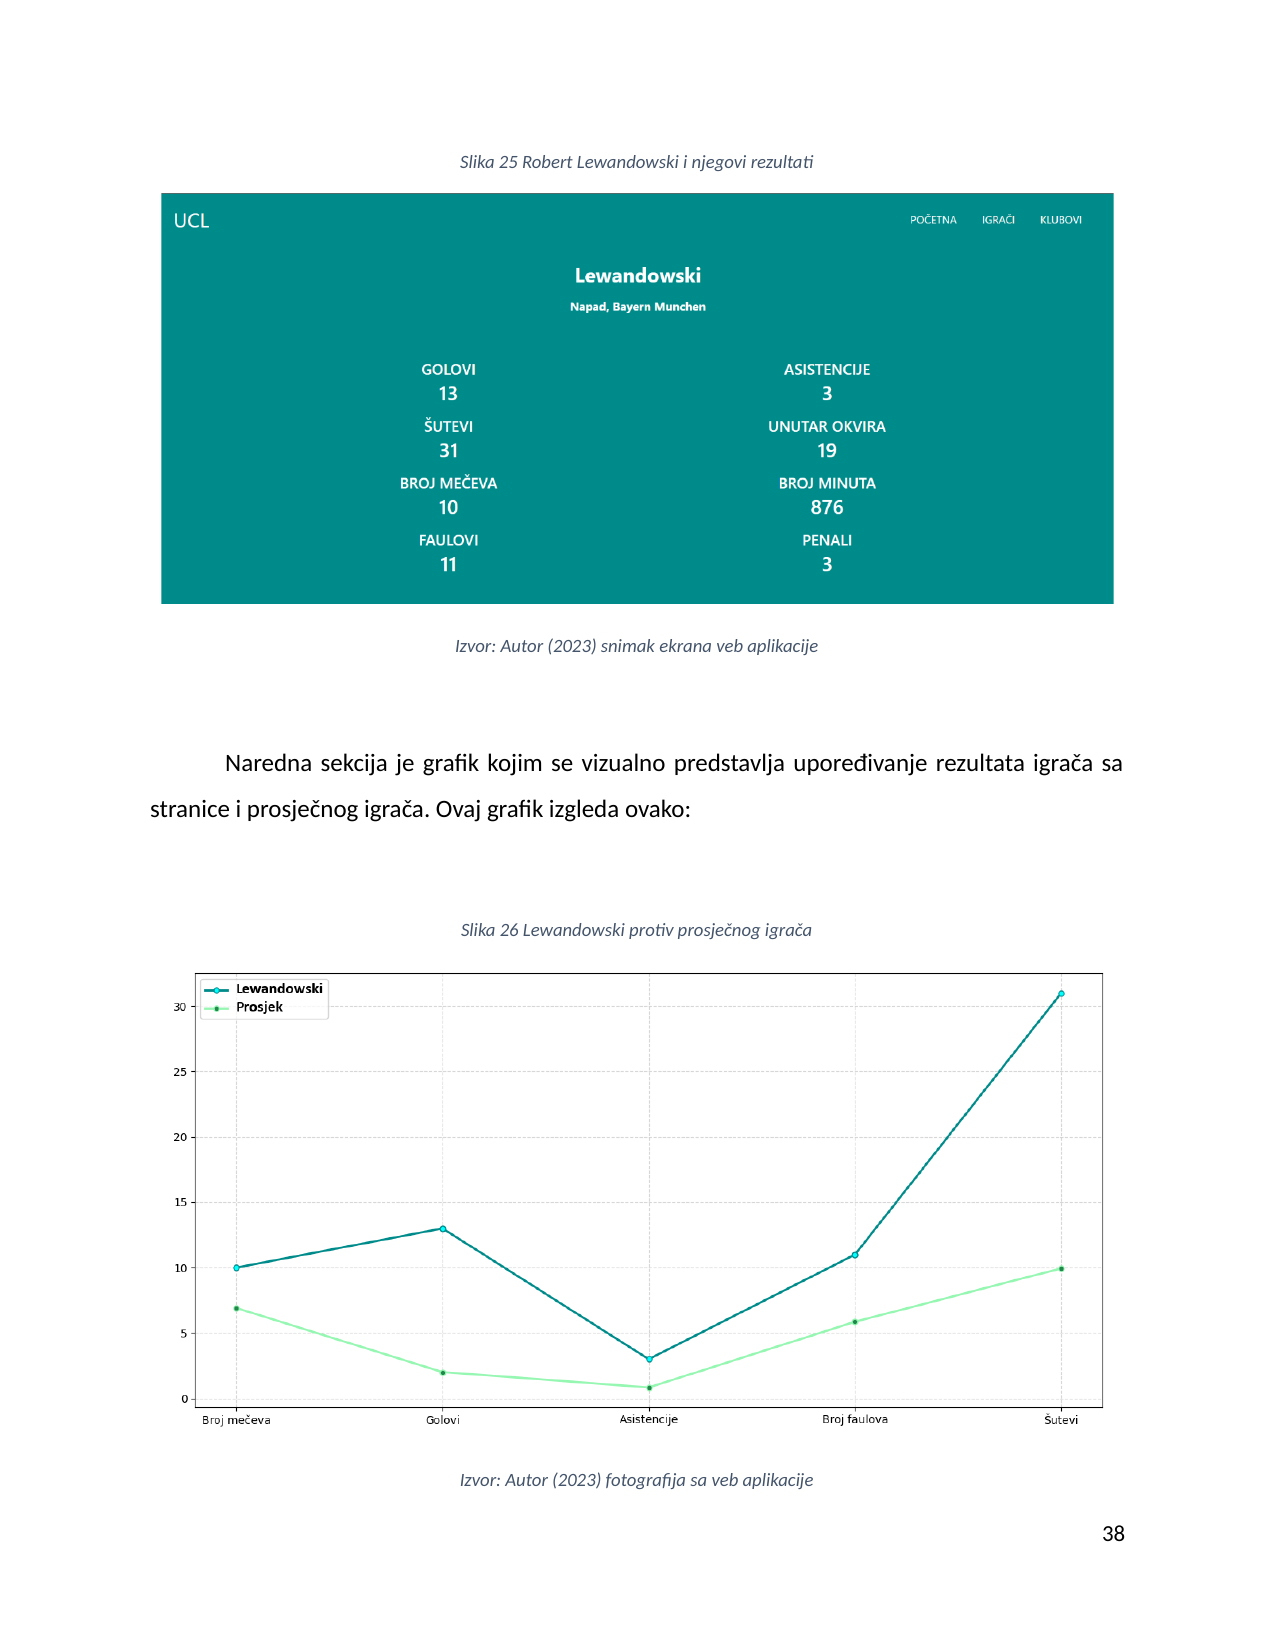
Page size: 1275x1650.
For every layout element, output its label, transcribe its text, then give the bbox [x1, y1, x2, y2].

text Izvor: Autor (2023) fotografija sa veb aplikacije [150, 1469, 1125, 1492]
picture [161, 193, 1114, 604]
picture [161, 961, 1114, 1438]
text Izvor: Autor (2023) snimak ekrana veb aplikacije [150, 634, 1125, 657]
text Naredna sekcija je grafik kojim se vizualno predstavlja upoređivanje rezultata igrača sa stranice i prosječnog igrača. Ovaj grafik izgleda ovako: [150, 747, 1125, 824]
